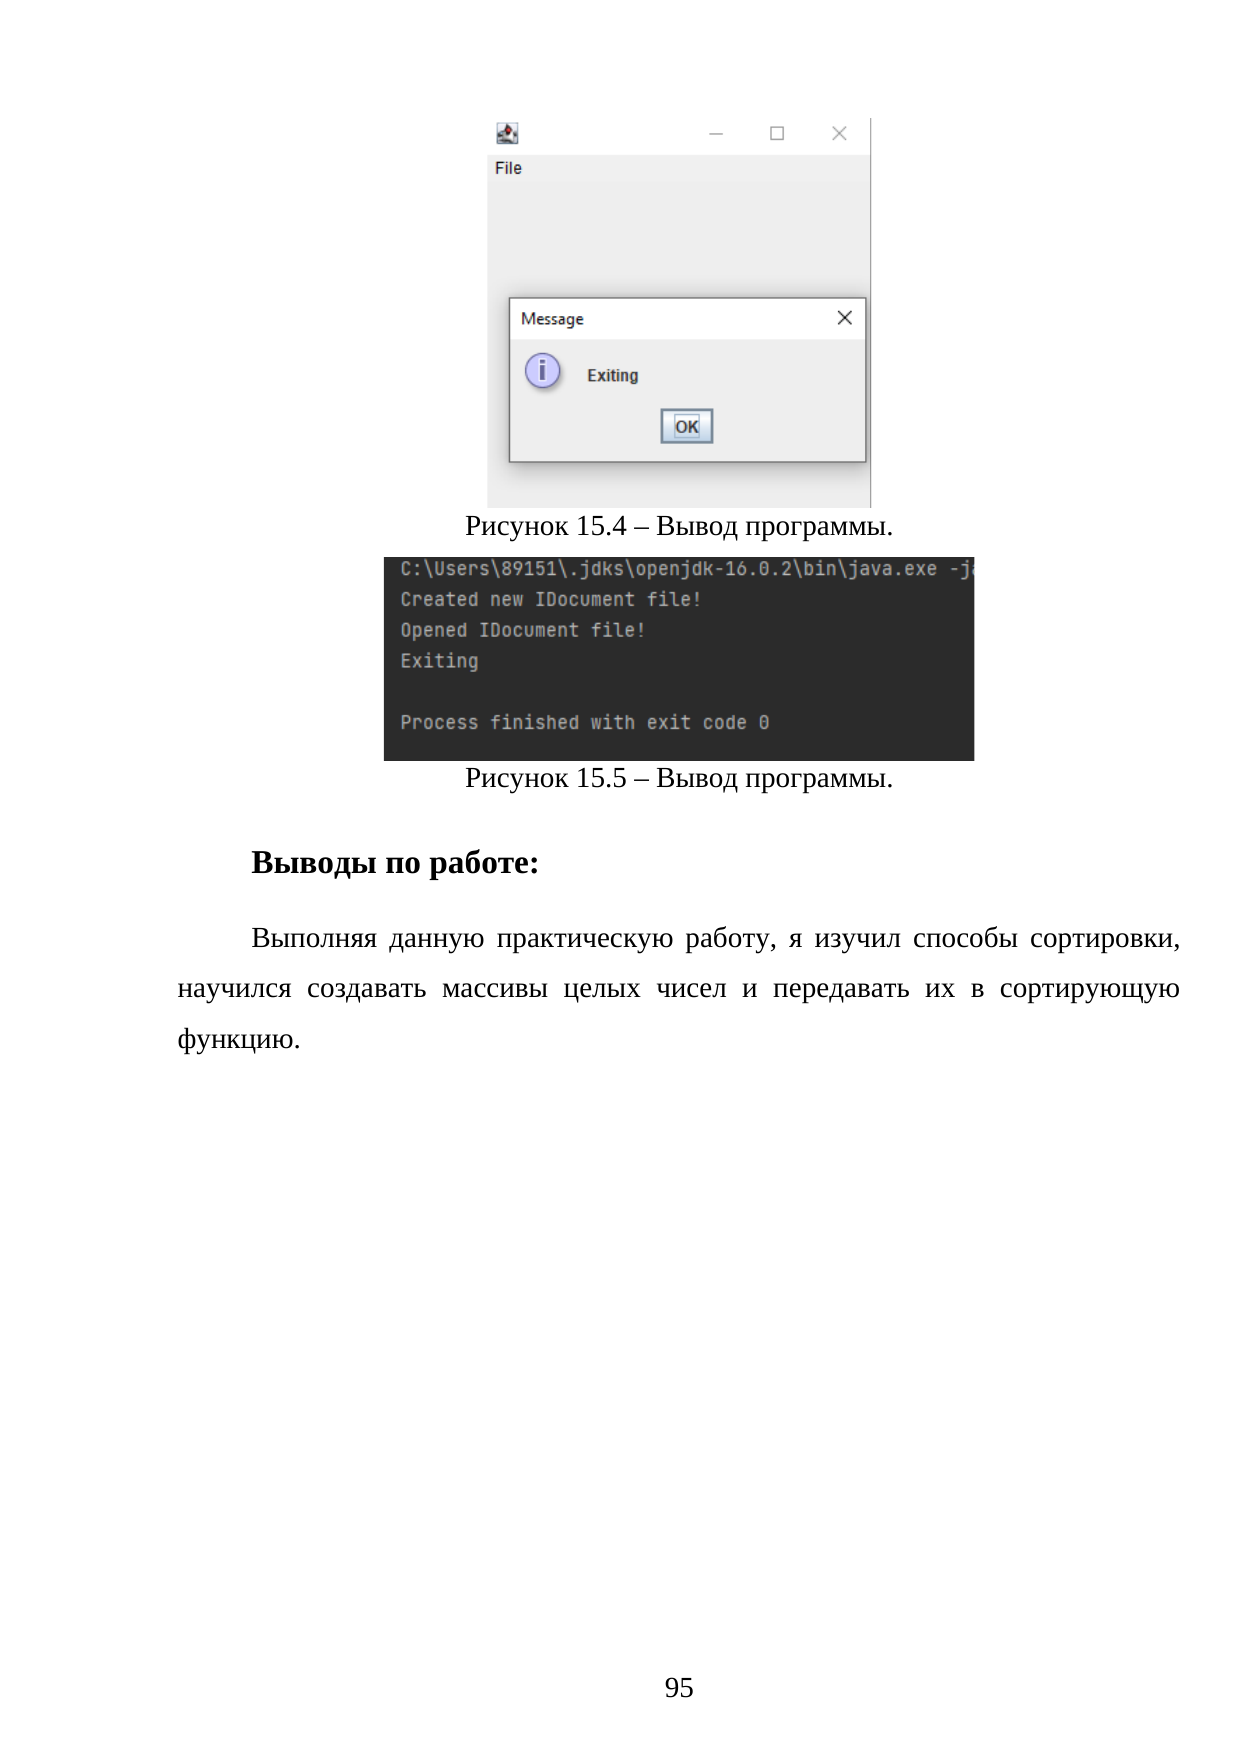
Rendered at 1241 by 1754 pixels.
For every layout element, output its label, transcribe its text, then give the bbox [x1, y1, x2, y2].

text Рисунок 15.5 – Вывод программы. [177, 760, 1181, 794]
text Выводы по работе: [251, 842, 1181, 880]
text Выполняя данную практическую работу, я изучил способы сортировки, научился создавать массивы целых чисел и передавать их в сортирующую функцию. [177, 920, 1181, 1054]
text Рисунок 15.4 – Вывод программы. [177, 508, 1181, 541]
picture [487, 118, 872, 508]
picture [383, 557, 975, 761]
